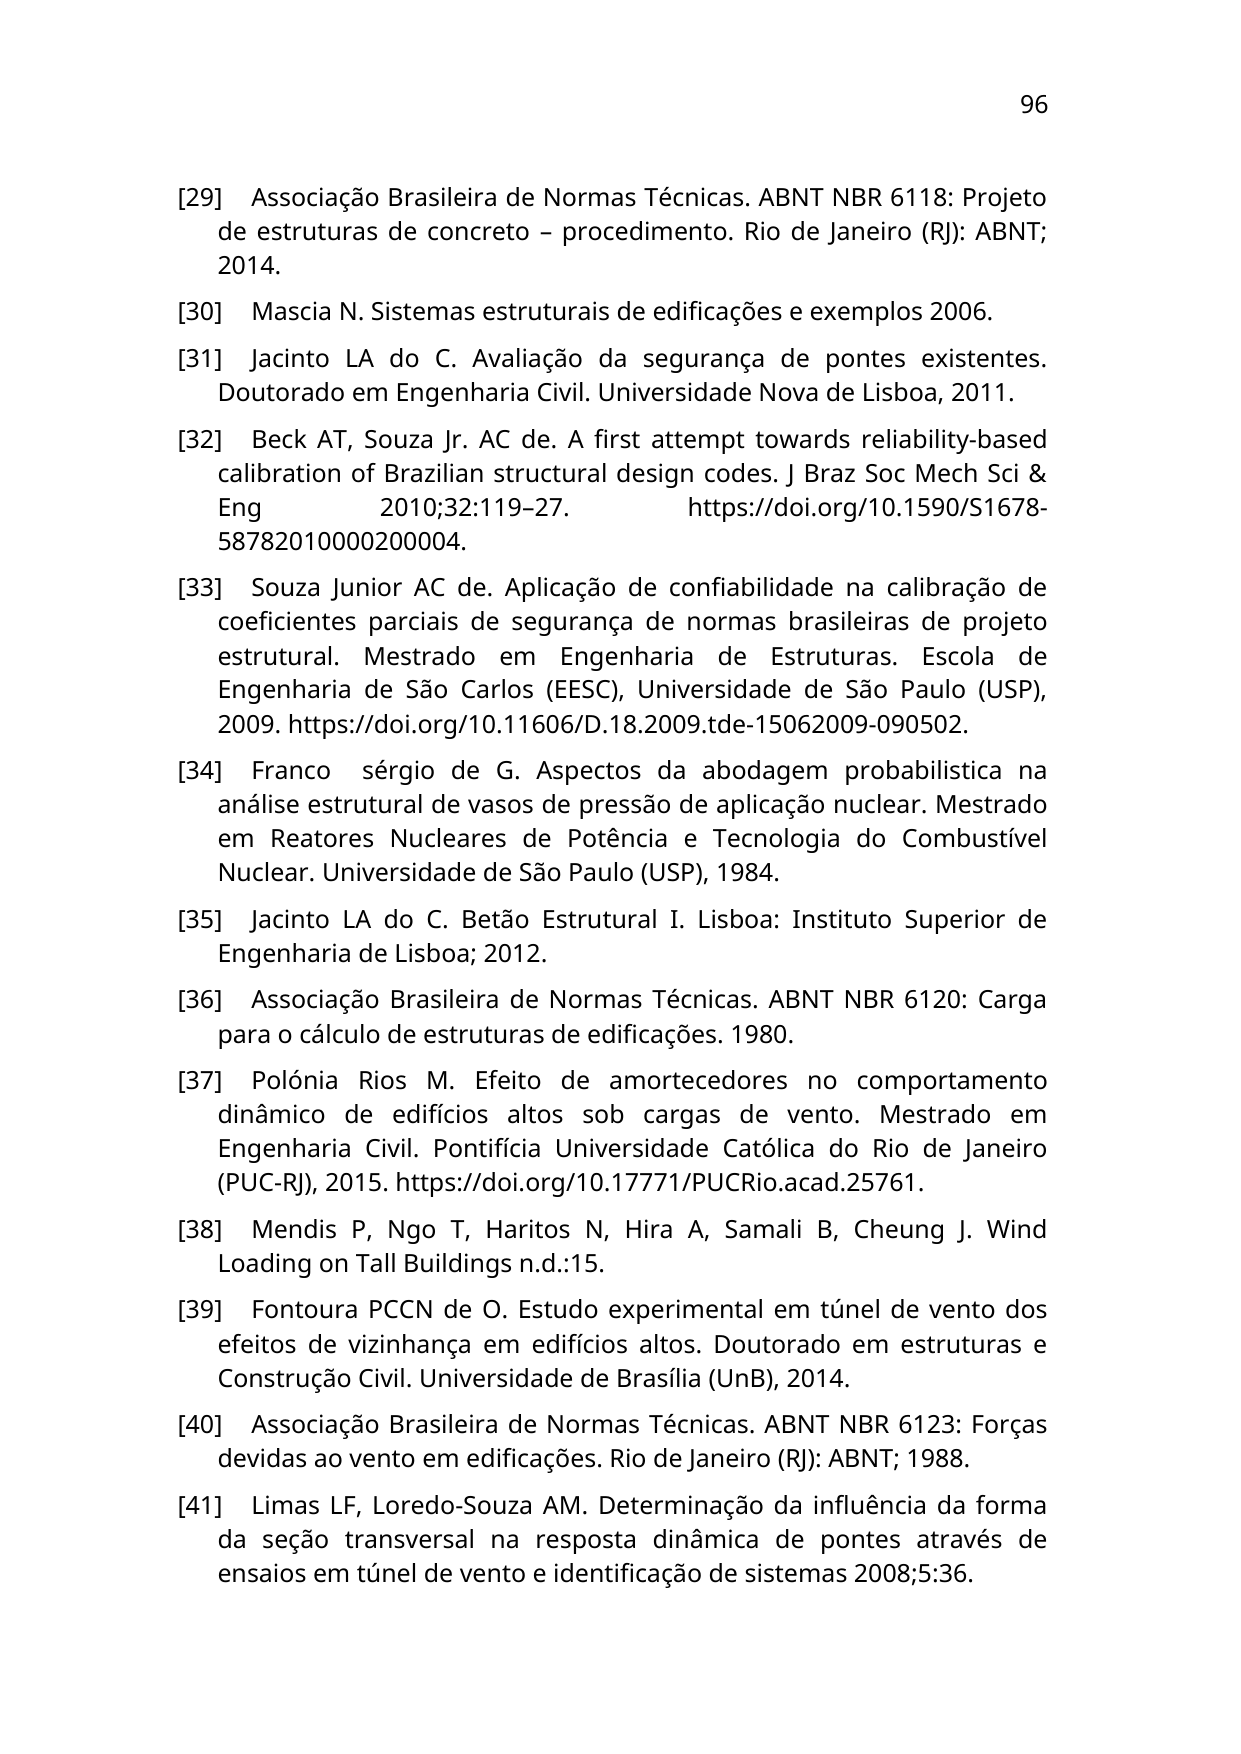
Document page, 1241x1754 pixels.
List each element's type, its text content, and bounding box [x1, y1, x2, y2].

text [41] Limas LF, Loredo-Souza AM. Determinação da influência da forma da seção transversal na resposta dinâmica de pontes através de ensaios em túnel de vento e identificação de sistemas 2008;5:36. [177, 1487, 1048, 1590]
text [30] Mascia N. Sistemas estruturais de edificações e exemplos 2006. [177, 294, 1048, 328]
text [31] Jacinto LA do C. Avaliação da segurança de pontes existentes. Doutorado em Engenharia Civil. Universidade Nova de Lisboa, 2011. [177, 341, 1048, 409]
text [39] Fontoura PCCN de O. Estudo experimental em túnel de vento dos efeitos de vizinhança em edifícios altos. Doutorado em estruturas e Construção Civil. Universidade de Brasília (UnB), 2014. [177, 1292, 1048, 1394]
text [37] Polónia Rios M. Efeito de amortecedores no comportamento dinâmico de edifícios altos sob cargas de vento. Mestrado em Engenharia Civil. Pontifícia Universidade Católica do Rio de Janeiro (PUC-RJ), 2015. https://doi.org/10.17771/PUCRio.acad.25761. [177, 1063, 1048, 1199]
text [34] Franco sérgio de G. Aspectos da abodagem probabilistica na análise estrutural de vasos de pressão de aplicação nuclear. Mestrado em Reatores Nucleares de Potência e Tecnologia do Combustível Nuclear. Universidade de São Paulo (USP), 1984. [177, 753, 1048, 889]
text [29] Associação Brasileira de Normas Técnicas. ABNT NBR 6118: Projeto de estruturas de concreto – procedimento. Rio de Janeiro (RJ): ABNT; 2014. [177, 179, 1048, 282]
text [38] Mendis P, Ngo T, Haritos N, Hira A, Samali B, Cheung J. Wind Loading on Tall Buildings n.d.:15. [177, 1212, 1048, 1280]
text [36] Associação Brasileira de Normas Técnicas. ABNT NBR 6120: Carga para o cálculo de estruturas de edificações. 1980. [177, 982, 1048, 1050]
text [32] Beck AT, Souza Jr. AC de. A first attempt towards reliability-based calibration of Brazilian structural design codes. J Braz Soc Mech Sci & Eng 2010;32:119–27. https://doi.org/10.1590/S1678-58782010000200004. [177, 421, 1048, 557]
text [40] Associação Brasileira de Normas Técnicas. ABNT NBR 6123: Forças devidas ao vento em edificações. Rio de Janeiro (RJ): ABNT; 1988. [177, 1407, 1048, 1475]
text [35] Jacinto LA do C. Betão Estrutural I. Lisboa: Instituto Superior de Engenharia de Lisboa; 2012. [177, 902, 1048, 970]
text [33] Souza Junior AC de. Aplicação de confiabilidade na calibração de coeficientes parciais de segurança de normas brasileiras de projeto estrutural. Mestrado em Engenharia de Estruturas. Escola de Engenharia de São Carlos (EESC), Universidade de São Paulo (USP), 2009. https://doi.org/10.11606/D.18.2009.tde-15062009-090502. [177, 570, 1048, 740]
